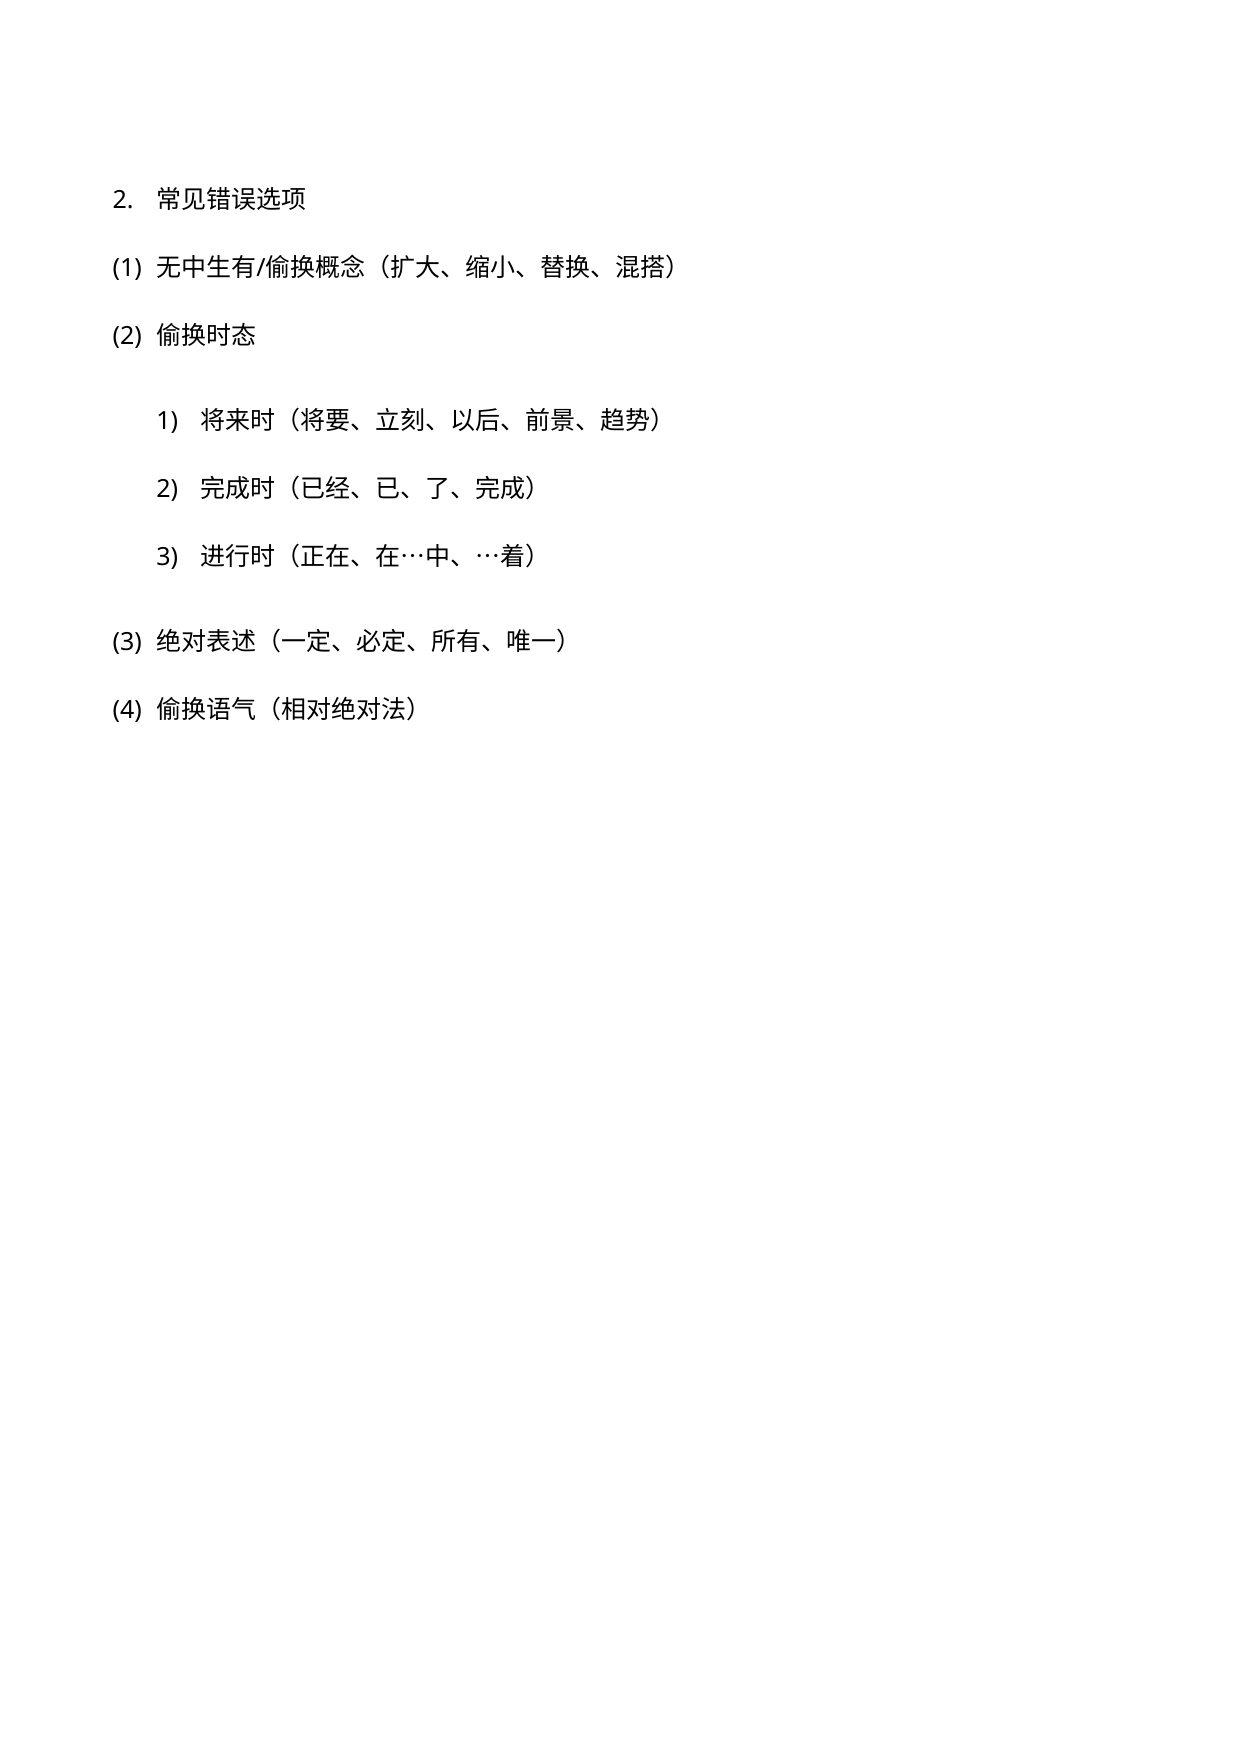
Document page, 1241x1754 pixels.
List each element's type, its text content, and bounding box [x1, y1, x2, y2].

list 偷换时态 [112, 300, 1128, 368]
list 偷换语气（相对绝对法） [112, 673, 1128, 741]
list 绝对表述（一定、必定、所有、唯一） [112, 605, 1128, 673]
list 进行时（正在、在…中、…着） [156, 520, 1128, 588]
list 完成时（已经、已、了、完成） [156, 452, 1128, 520]
list 常见错误选项 [112, 164, 1128, 232]
list 将来时（将要、立刻、以后、前景、趋势） [156, 384, 1128, 452]
list 无中生有/偷换概念（扩大、缩小、替换、混搭） [112, 232, 1128, 300]
